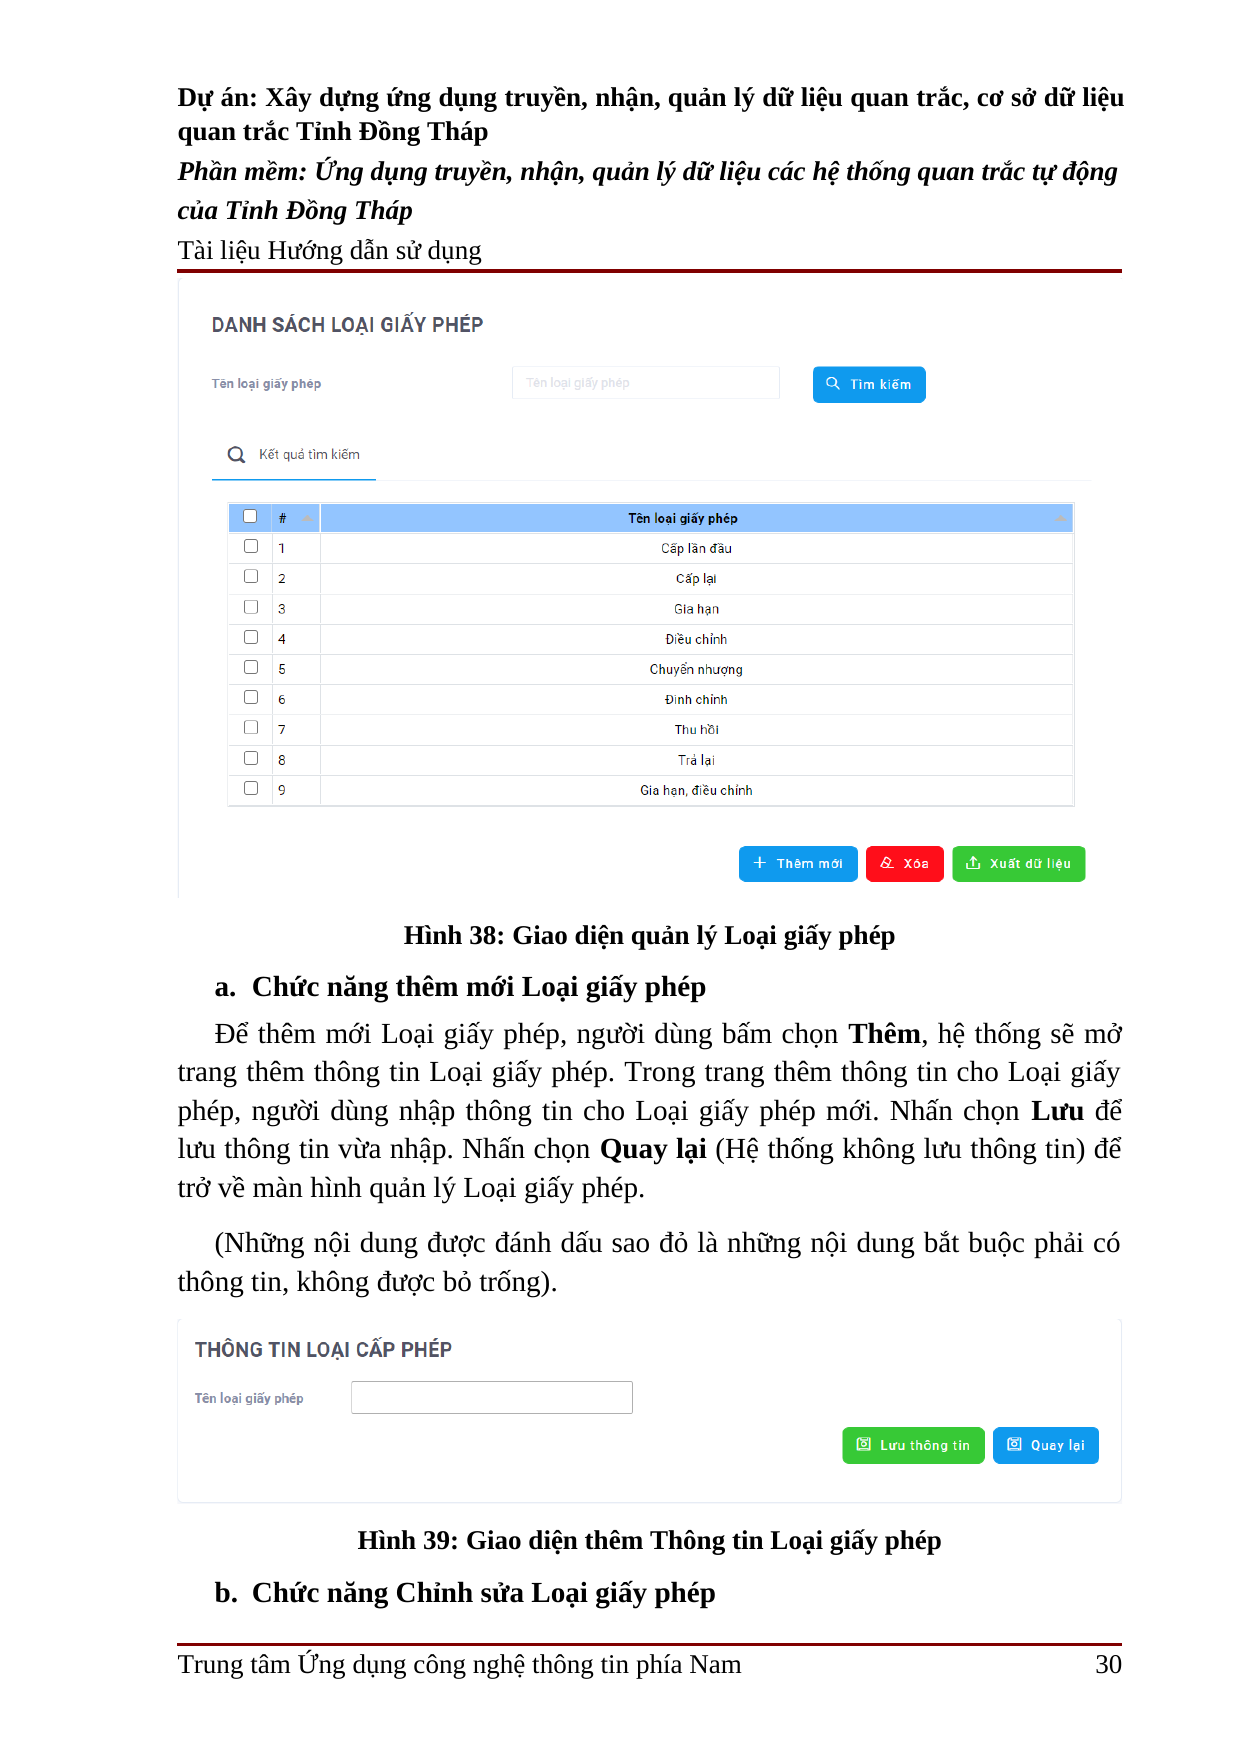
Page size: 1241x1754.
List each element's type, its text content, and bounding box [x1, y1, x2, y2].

list Chức năng Chỉnh sửa Loại giấy phép [214, 1575, 1122, 1608]
list Chức năng thêm mới Loại giấy phép [214, 969, 1122, 1003]
text (Những nội dung được đánh dấu sao đỏ là những nội dung bắt buộc phải có thông tin, không được bỏ trống). [177, 1225, 1122, 1297]
text Để thêm mới Loại giấy phép, người dùng bấm chọn Thêm, hệ thống sẽ mở trang thêm thông tin Loại giấy phép. Trong trang thêm thông tin cho Loại giấy phép, người dùng nhập thông tin cho Loại giấy phép mới. Nhấn chọn Lưu để lưu thông tin vừa nhập. Nhấn chọn Quay lại (Hệ thống không lưu thông tin) để trở về màn hình quản lý Loại giấy phép. [177, 1016, 1122, 1204]
picture [177, 1319, 1123, 1504]
picture [177, 278, 1123, 898]
